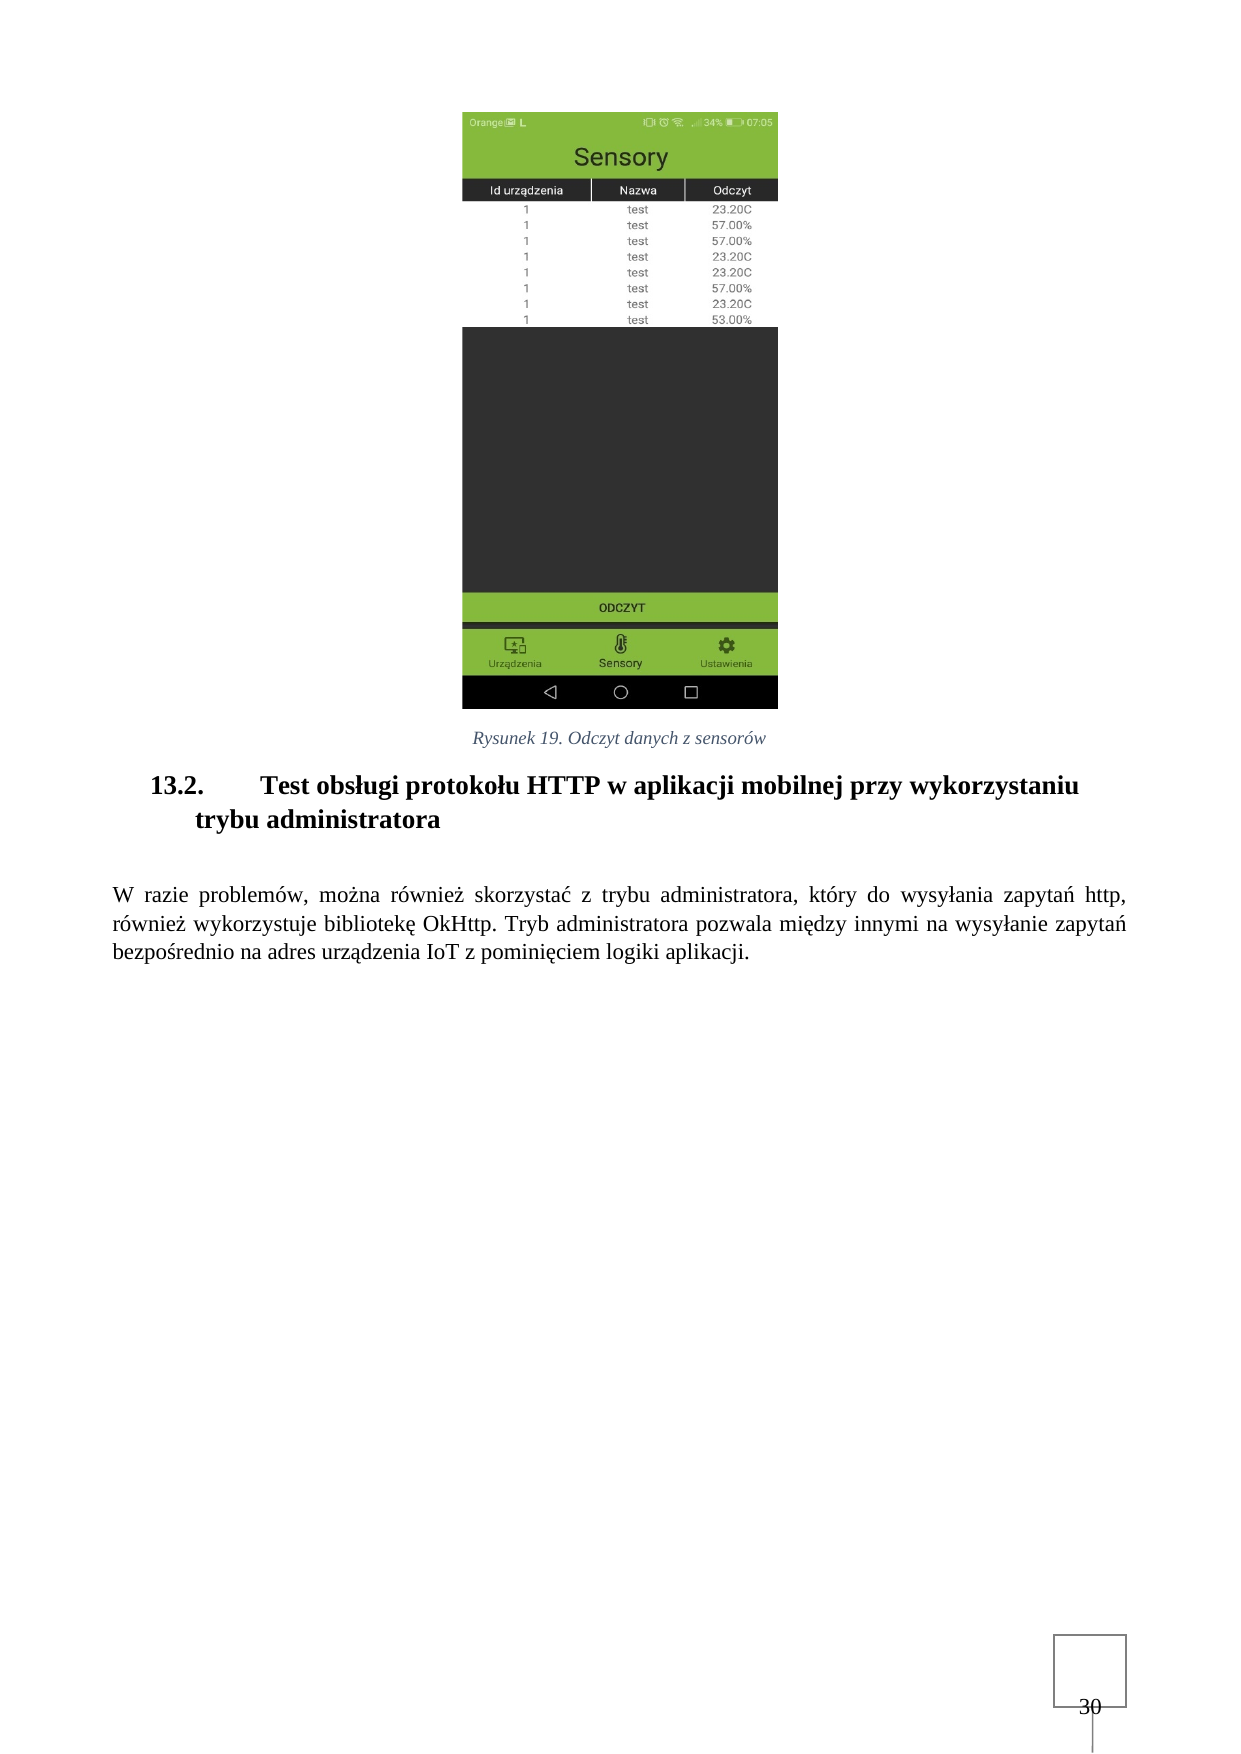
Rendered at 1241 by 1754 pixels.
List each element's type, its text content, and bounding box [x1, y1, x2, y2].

text W razie problemów, można również skorzystać z trybu administratora, który do wysyłania zapytań http, również wykorzystuje bibliotekę OkHttp. Tryb administratora pozwala między innymi na wysyłanie zapytań bezpośrednio na adres urządzenia IoT z pominięciem logiki aplikacji. [112, 881, 1128, 965]
subtitle Test obsługi protokołu HTTP w aplikacji mobilnej przy wykorzystaniu trybu administratora [150, 769, 1128, 834]
picture [462, 112, 778, 709]
text Rysunek . Odczyt danych z sensorów [112, 727, 1128, 748]
